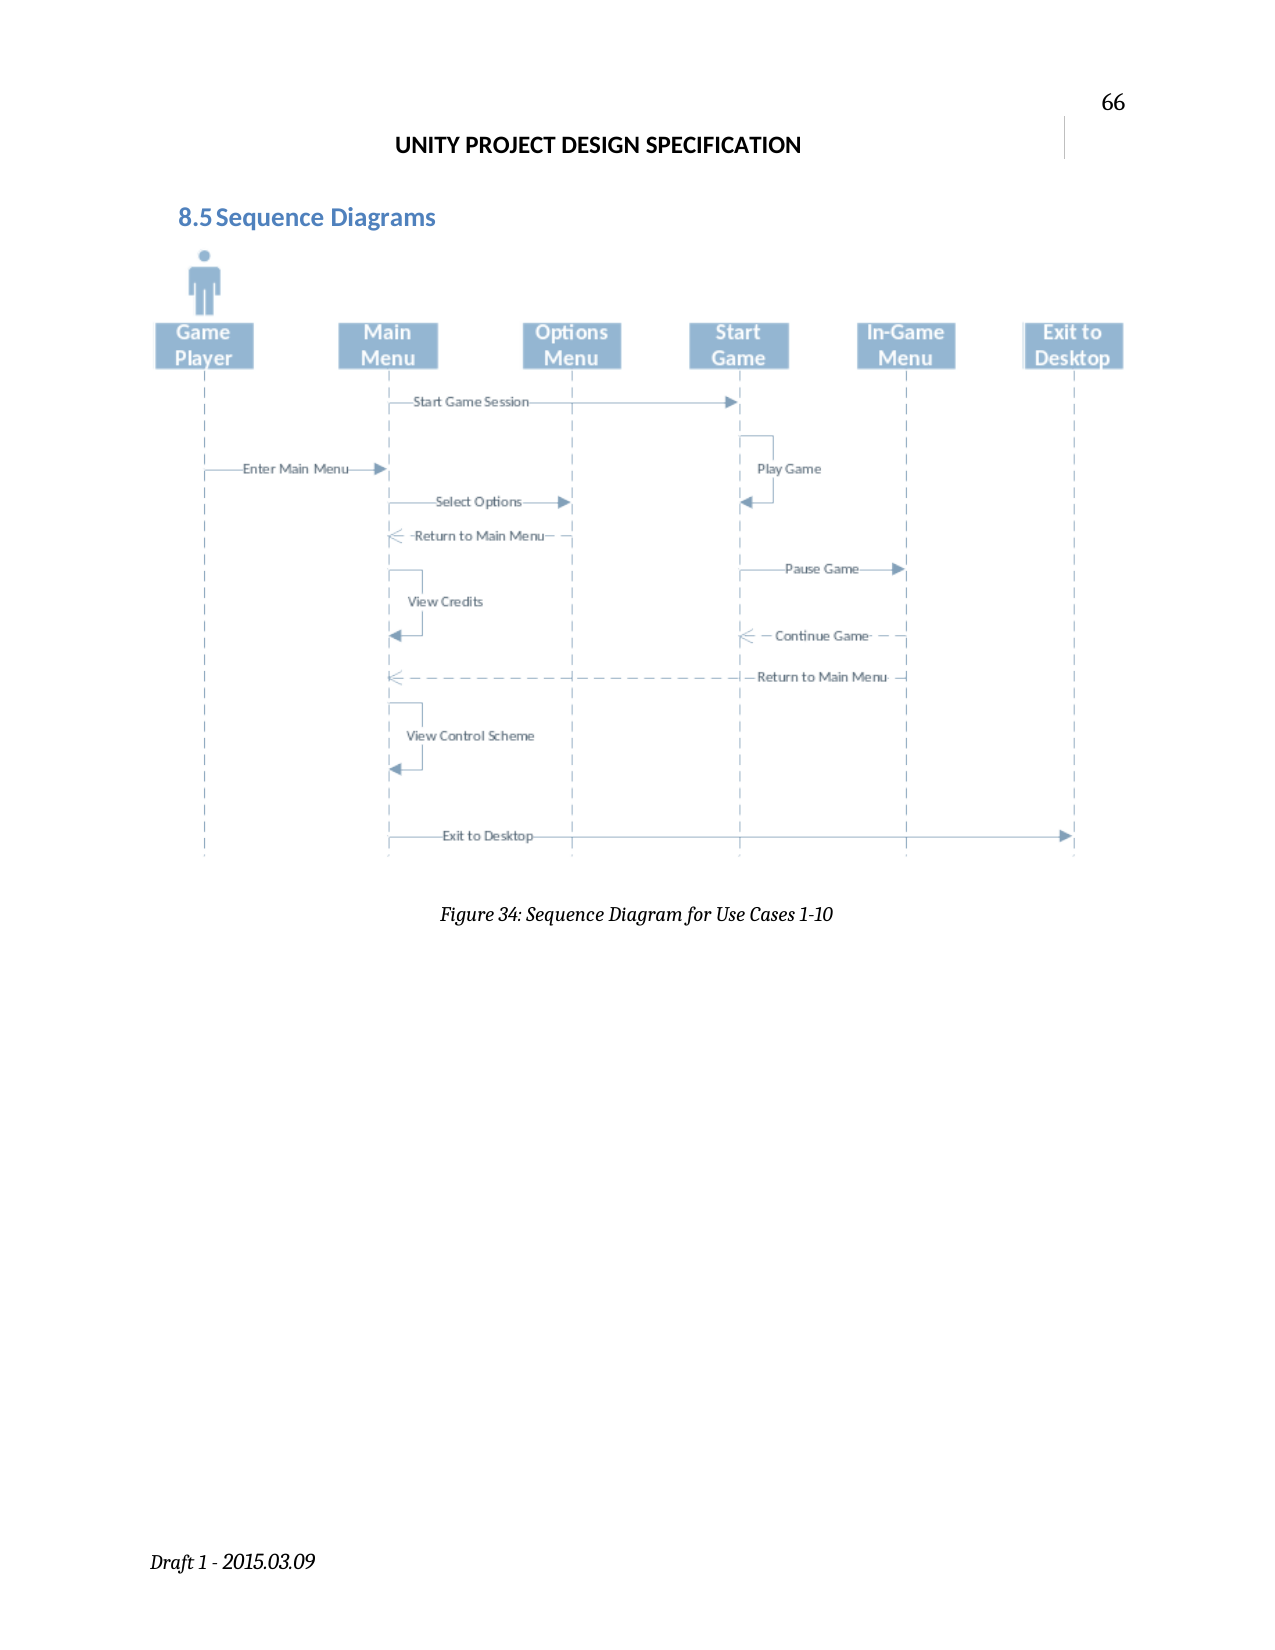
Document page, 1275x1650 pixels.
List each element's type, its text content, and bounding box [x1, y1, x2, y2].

subtitle Sequence Diagrams [178, 201, 1125, 233]
text Figure 34: Sequence Diagram for Use Cases 1-10 [150, 902, 1125, 926]
